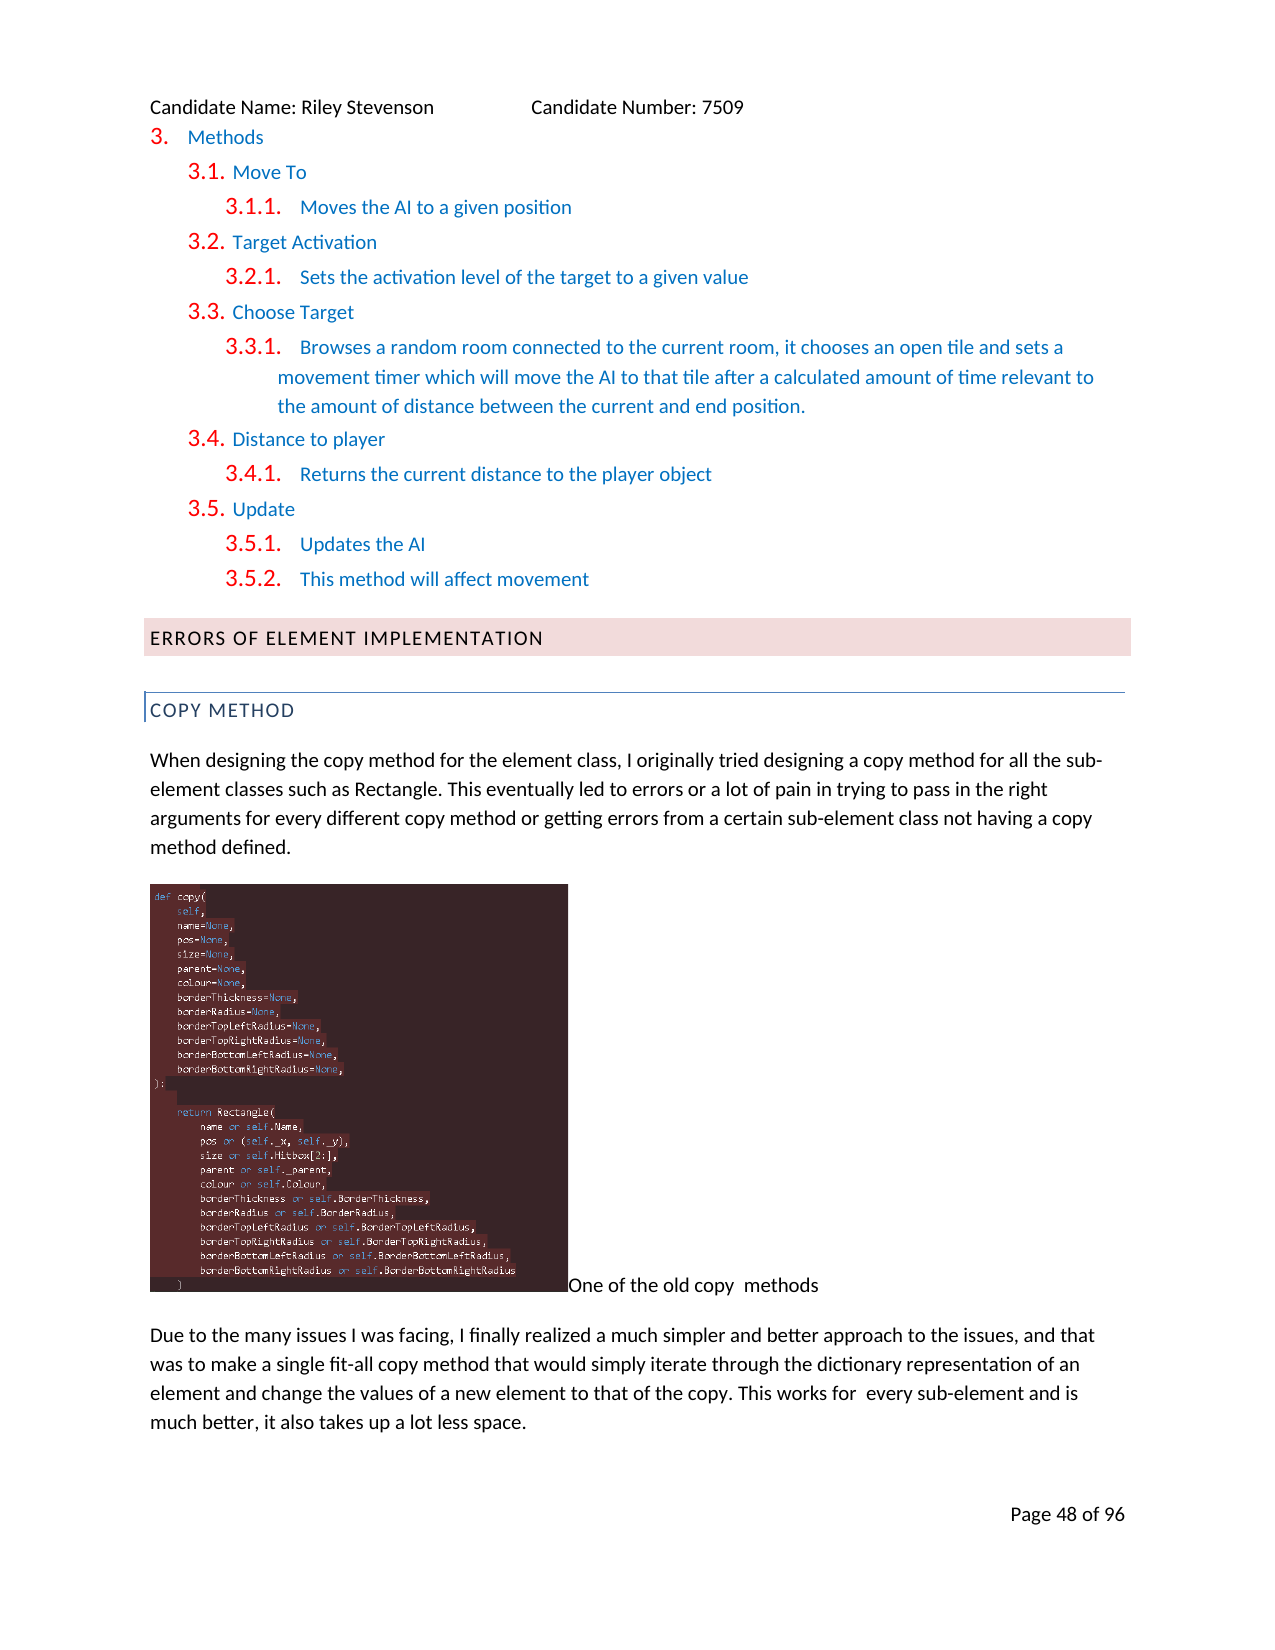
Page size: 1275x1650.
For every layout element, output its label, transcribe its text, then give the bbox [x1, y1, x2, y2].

list Move To [187, 155, 1125, 186]
list Sets the activation level of the target to a given value [225, 260, 1125, 291]
text Due to the many issues I was facing, I finally realized a much simpler and better approach to the issues, and that was to make a single fit-all copy method that would simply iterate through the dictionary representation of an element and change the values of a new element to that of the copy. This works for every sub-element and is much better, it also takes up a lot less space. [150, 1322, 1125, 1435]
list Distance to player [187, 423, 1125, 453]
list Moves the AI to a given position [225, 190, 1125, 221]
list Browses a random room connected to the current room, it chooses an open tile and sets a movement timer which will move the AI to that tile after a calculated amount of time relevant to the amount of distance between the current and end position. [225, 330, 1125, 419]
subtitle Copy Method [146, 693, 1125, 722]
text When designing the copy method for the element class, I originally tried designing a copy method for all the sub-element classes such as Rectangle. This eventually led to errors or a lot of pain in trying to pass in the right arguments for every different copy method or getting errors from a certain sub-element class not having a copy method defined. [150, 747, 1125, 860]
list Choose Target [187, 295, 1125, 326]
list Returns the current distance to the player object [225, 458, 1125, 488]
list Target Activation [187, 225, 1125, 256]
list This method will affect movement [225, 563, 1125, 593]
list Updates the AI [225, 528, 1125, 558]
subtitle Errors of element implementation [150, 625, 1125, 650]
list Methods [150, 120, 1125, 151]
picture [150, 884, 569, 1292]
list Update [187, 493, 1125, 523]
